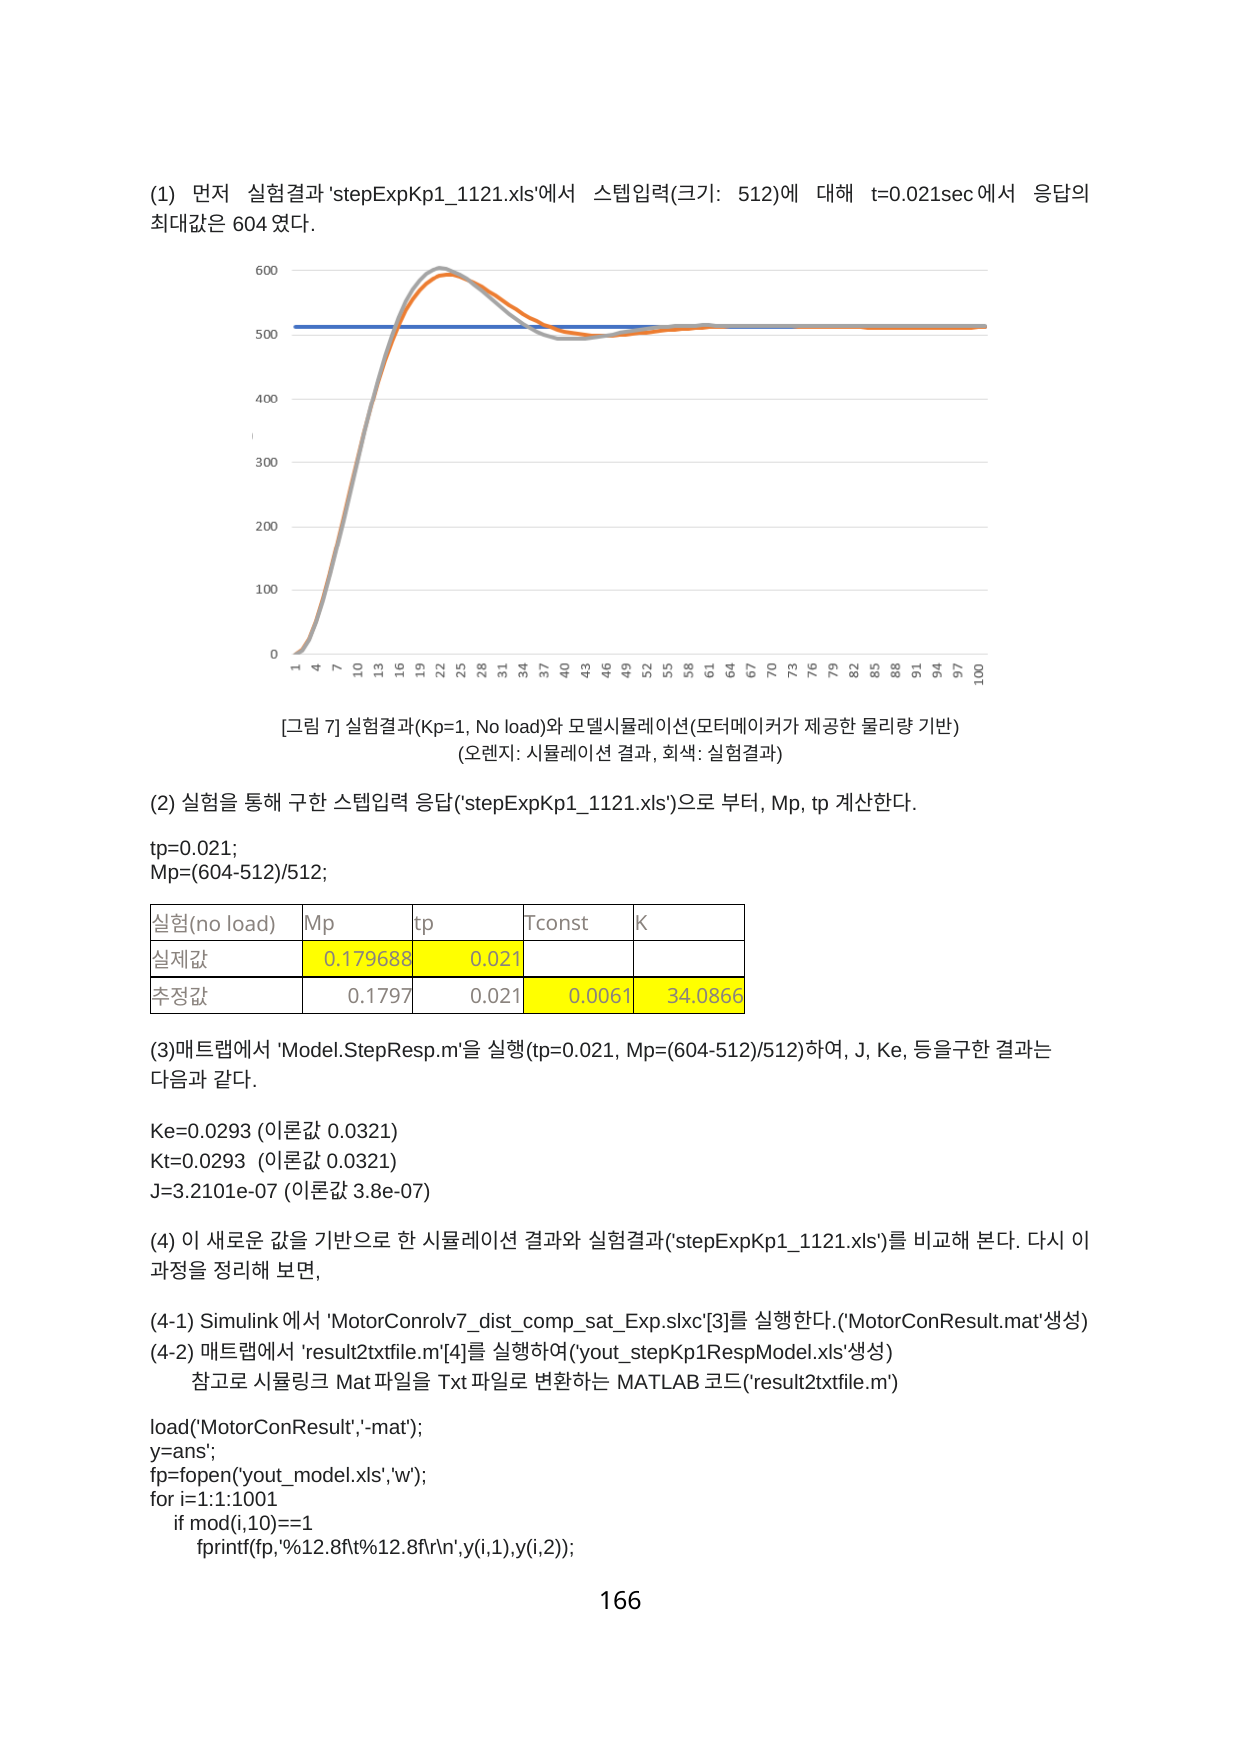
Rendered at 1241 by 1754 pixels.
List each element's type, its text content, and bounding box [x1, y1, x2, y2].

text fprintf(fp,'%12.8f\t%12.8f\r\n',y(i,1),y(i,2)); [150, 1535, 1090, 1559]
table_header K [634, 905, 744, 940]
table_header tp [413, 905, 523, 940]
text Ke=0.0293 (이론값 0.0321) [150, 1114, 1090, 1144]
text Kt=0.0293 (이론값 0.0321) [150, 1144, 1090, 1174]
text (1) 먼저 실험결과 'stepExpKp1_1121.xls'에서 스텝입력(크기: 512)에 대해 t=0.021sec에서 응답의 최대값은 604였다. [150, 177, 1090, 238]
table_header 실험(no load) [151, 905, 302, 940]
table_cell 추정값 [151, 978, 302, 1013]
text 참고로 시뮬링크 Mat파일을 Txt파일로 변환하는 MATLAB코드('result2txtfile.m') [150, 1365, 1090, 1395]
text y=ans'; [150, 1439, 1090, 1463]
picture [252, 257, 988, 692]
table_cell 실제값 [151, 941, 302, 976]
table_cell [634, 941, 744, 976]
text (2) 실험을 통해 구한 스텝입력 응답('stepExpKp1_1121.xls')으로 부터, Mp, tp 계산한다. [150, 786, 1090, 816]
table_cell 0.021 [413, 978, 523, 1013]
table_cell 34.0866 [634, 978, 744, 1013]
text (오렌지: 시뮬레이션 결과, 회색: 실험결과) [150, 739, 1090, 766]
text (4) 이 새로운 값을 기반으로 한 시뮬레이션 결과와 실험결과('stepExpKp1_1121.xls')를 비교해 본다. 다시 이 과정을 정리해 보면, [150, 1224, 1090, 1285]
text for i=1:1:1001 [150, 1487, 1090, 1511]
text [그림7] 실험결과(Kp=1, No load)와 모델시뮬레이션(모터메이커가 제공한 물리량 기반) [150, 712, 1090, 739]
table_cell 0.021 [413, 941, 523, 976]
table_header Tconst [524, 905, 633, 940]
table_cell 0.179688 [303, 941, 412, 976]
table_header Mp [303, 905, 412, 940]
text (4-2) 매트랩에서 'result2txtfile.m'[4]를 실행하여('yout_stepKp1RespModel.xls'생성) [150, 1335, 1090, 1365]
text if mod(i,10)==1 [150, 1511, 1090, 1535]
text fp=fopen('yout_model.xls','w'); [150, 1463, 1090, 1487]
text (3)매트랩에서 'Model.StepResp.m'을 실행(tp=0.021, Mp=(604-512)/512)하여, J, Ke, 등을구한 결과는 다음과 같다. [150, 1033, 1090, 1094]
text (4-1) Simulink에서 'MotorConrolv7_dist_comp_sat_Exp.slxc'[3]를 실행한다.('MotorConResult.mat'생성) [150, 1305, 1090, 1335]
table_cell 0.1797 [303, 978, 412, 1013]
text tp=0.021; [150, 836, 1090, 860]
text J=3.2101e-07 (이론값 3.8e-07) [150, 1174, 1090, 1204]
table_cell 0.0061 [524, 978, 633, 1013]
text Mp=(604-512)/512; [150, 860, 1090, 884]
table_cell [524, 941, 633, 976]
text load('MotorConResult','-mat'); [150, 1415, 1090, 1439]
